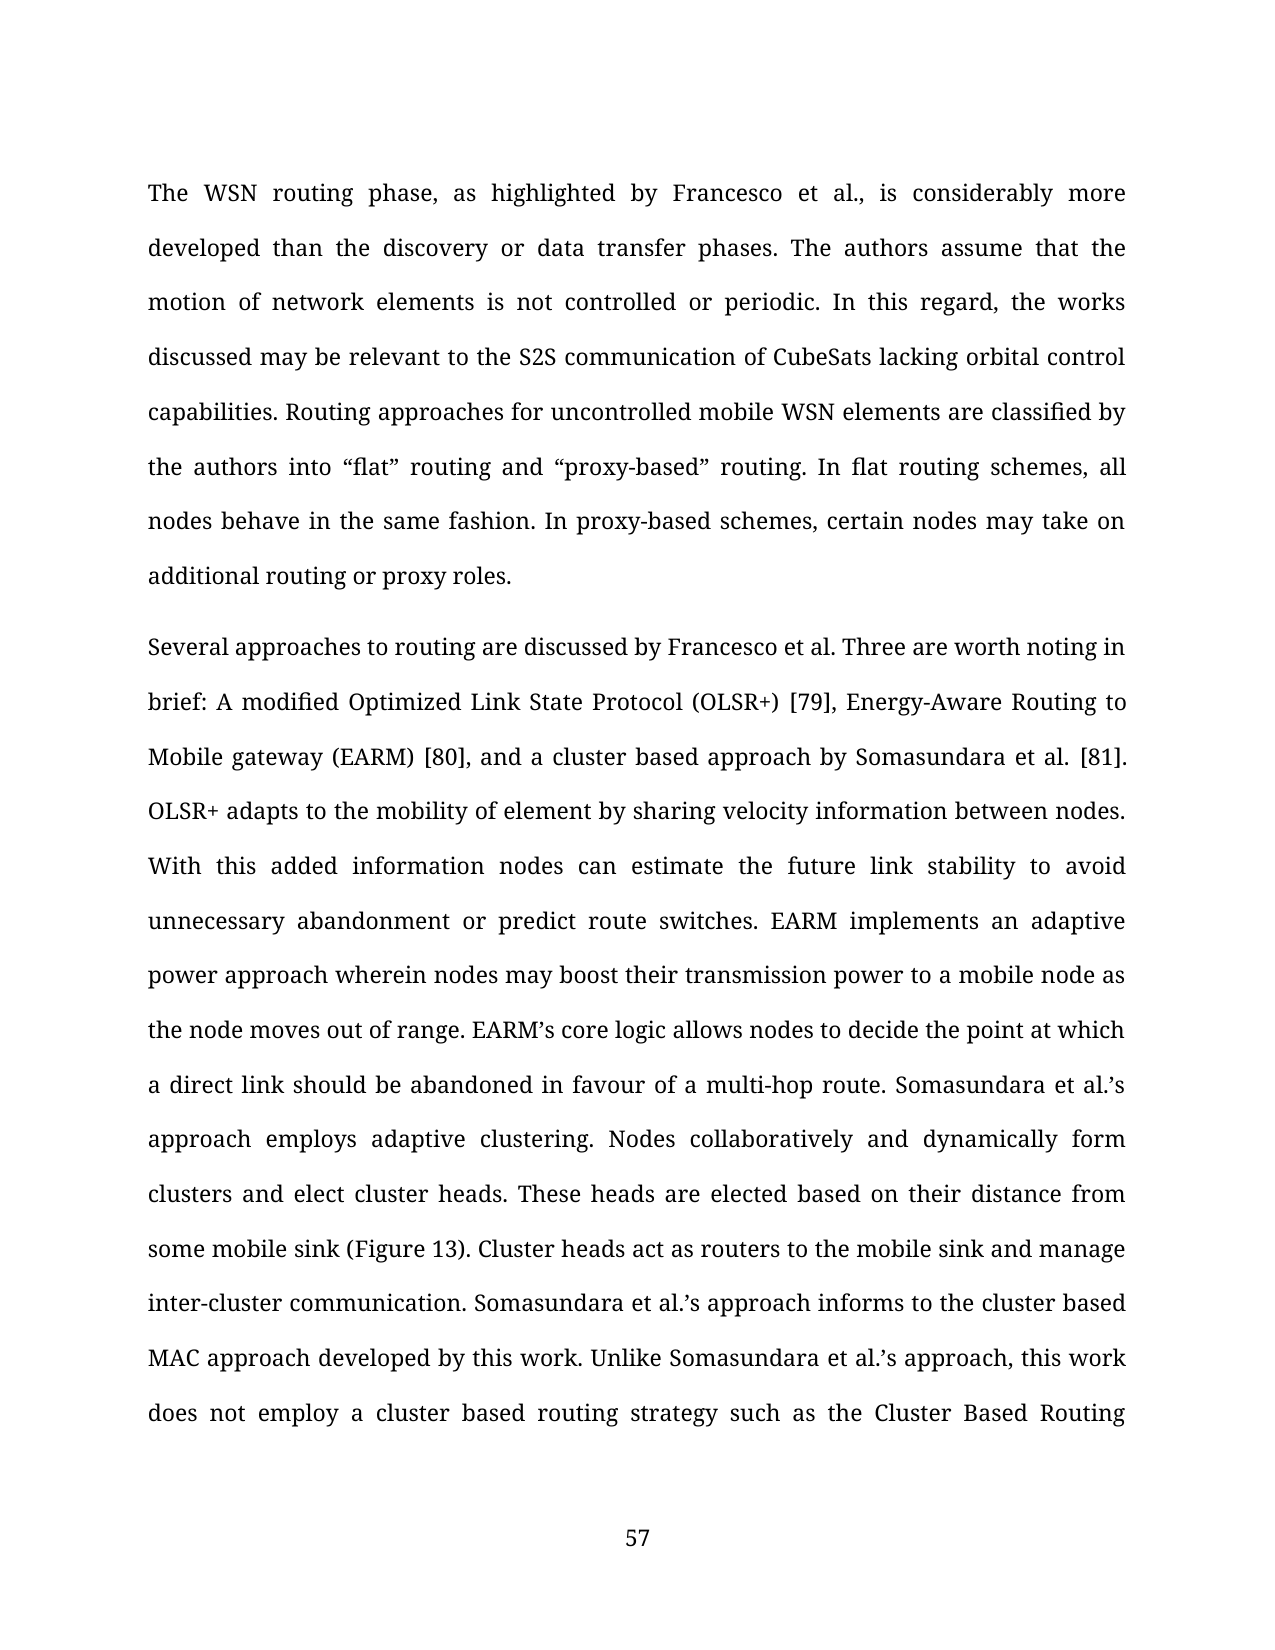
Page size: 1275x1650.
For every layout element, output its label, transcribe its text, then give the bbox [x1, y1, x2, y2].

text The WSN routing phase, as highlighted by Francesco et al., is considerably more developed than the discovery or data transfer phases. The authors assume that the motion of network elements is not controlled or periodic. In this regard, the works discussed may be relevant to the S2S communication of CubeSats lacking orbital control capabilities. Routing approaches for uncontrolled mobile WSN elements are classified by the authors into “flat” routing and “proxy-based” routing. In flat routing schemes, all nodes behave in the same fashion. In proxy-based schemes, certain nodes may take on additional routing or proxy roles. [148, 177, 1127, 591]
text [148, 631, 1127, 1428]
